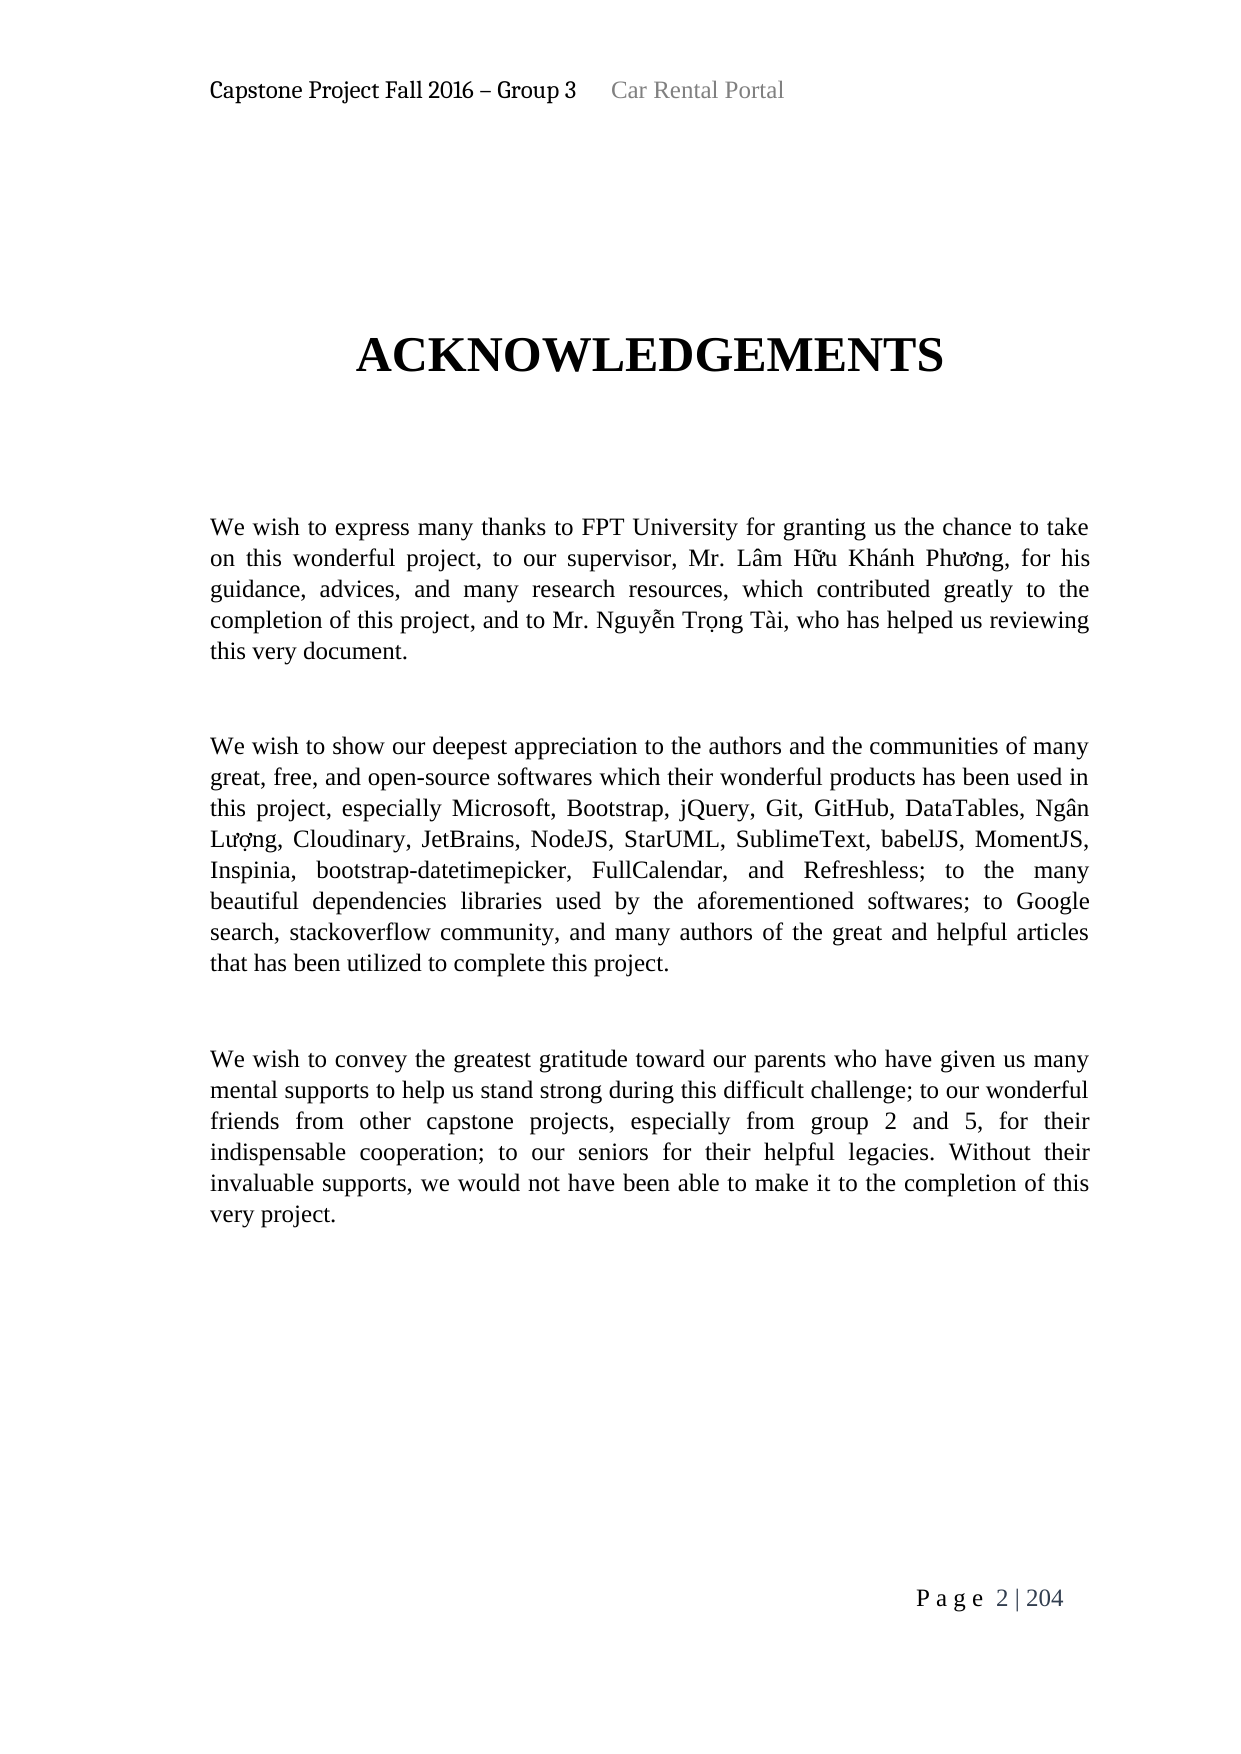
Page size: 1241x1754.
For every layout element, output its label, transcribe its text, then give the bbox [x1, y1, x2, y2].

text We wish to show our deepest appreciation to the authors and the communities of many great, free, and open-source softwares which their wonderful products has been used in this project, especially Microsoft, Bootstrap, jQuery, Git, GitHub, DataTables, Ngân Lượng, Cloudinary, JetBrains, NodeJS, StarUML, SublimeText, babelJS, MomentJS, Inspinia, bootstrap-datetimepicker, FullCalendar, and Refreshless; to the many beautiful dependencies libraries used by the aforementioned softwares; to Google search, stackoverflow community, and many authors of the great and helpful articles that has been utilized to complete this project. [210, 731, 1090, 977]
text We wish to convey the greatest gratitude toward our parents who have given us many mental supports to help us stand strong during this difficult challenge; to our wonderful friends from other capstone projects, especially from group 2 and 5, for their indispensable cooperation; to our seniors for their helpful legacies. Without their invaluable supports, we would not have been able to make it to the completion of this very project. [210, 1044, 1090, 1228]
subtitle ACKNOWLEDGEMENTS [210, 324, 1090, 382]
text We wish to express many thanks to FPT University for granting us the chance to take on this wonderful project, to our supervisor, Mr. Lâm Hữu Khánh Phương, for his guidance, advices, and many research resources, which contributed greatly to the completion of this project, and to Mr. Nguyễn Trọng Tài, who has helped us reviewing this very document. [210, 512, 1090, 664]
